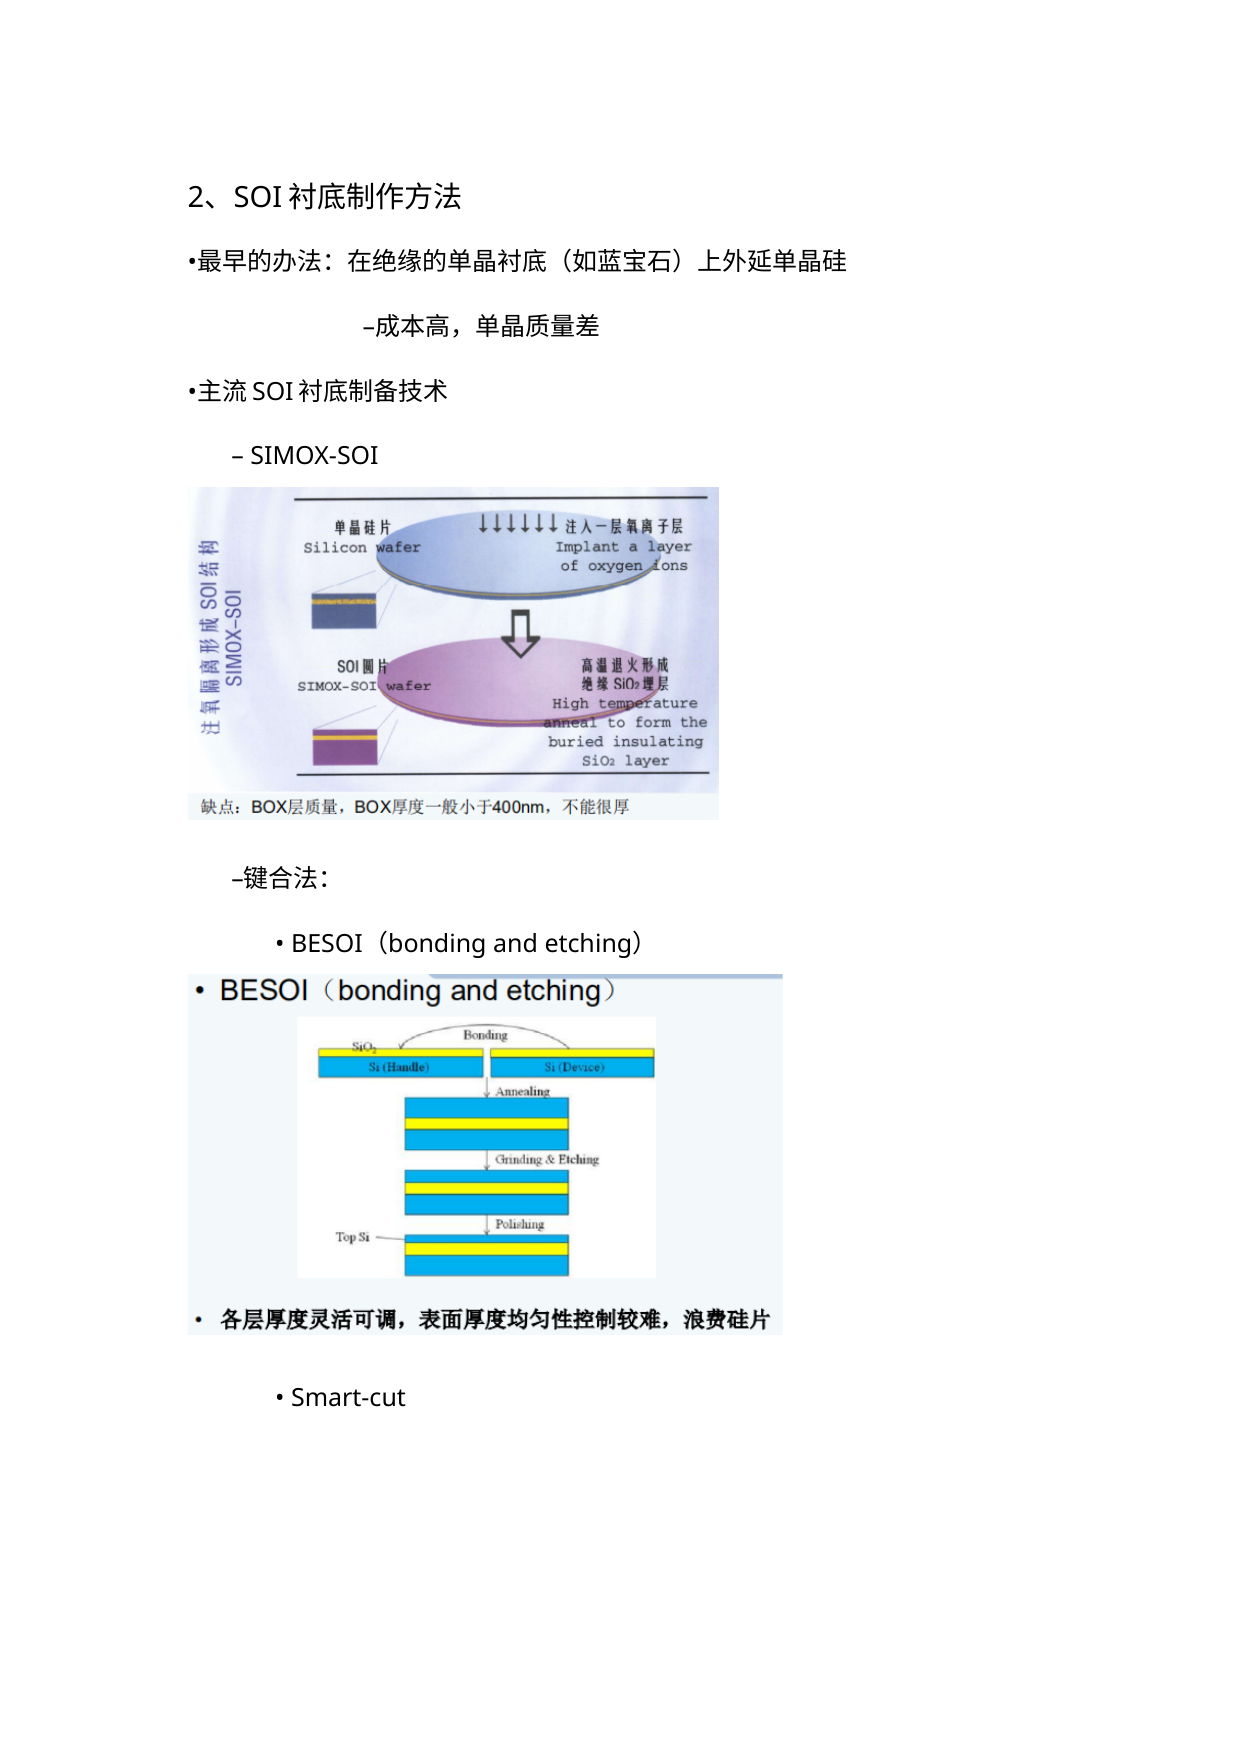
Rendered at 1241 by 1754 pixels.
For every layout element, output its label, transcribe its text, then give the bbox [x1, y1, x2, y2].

text –键合法： [187, 844, 1053, 909]
text •最早的办法：在绝缘的单晶衬底（如蓝宝石）上外延单晶硅 [187, 227, 1053, 292]
picture [187, 974, 783, 1335]
text • BESOI（bonding and etching） [231, 909, 1053, 974]
picture [187, 487, 719, 820]
list SOI衬底制作方法 [187, 162, 1053, 227]
text • Smart-cut [231, 1364, 1053, 1429]
text – SIMOX-SOI [187, 422, 1053, 487]
text –成本高，单晶质量差 [319, 292, 1053, 357]
text •主流SOI衬底制备技术 [187, 357, 1053, 422]
